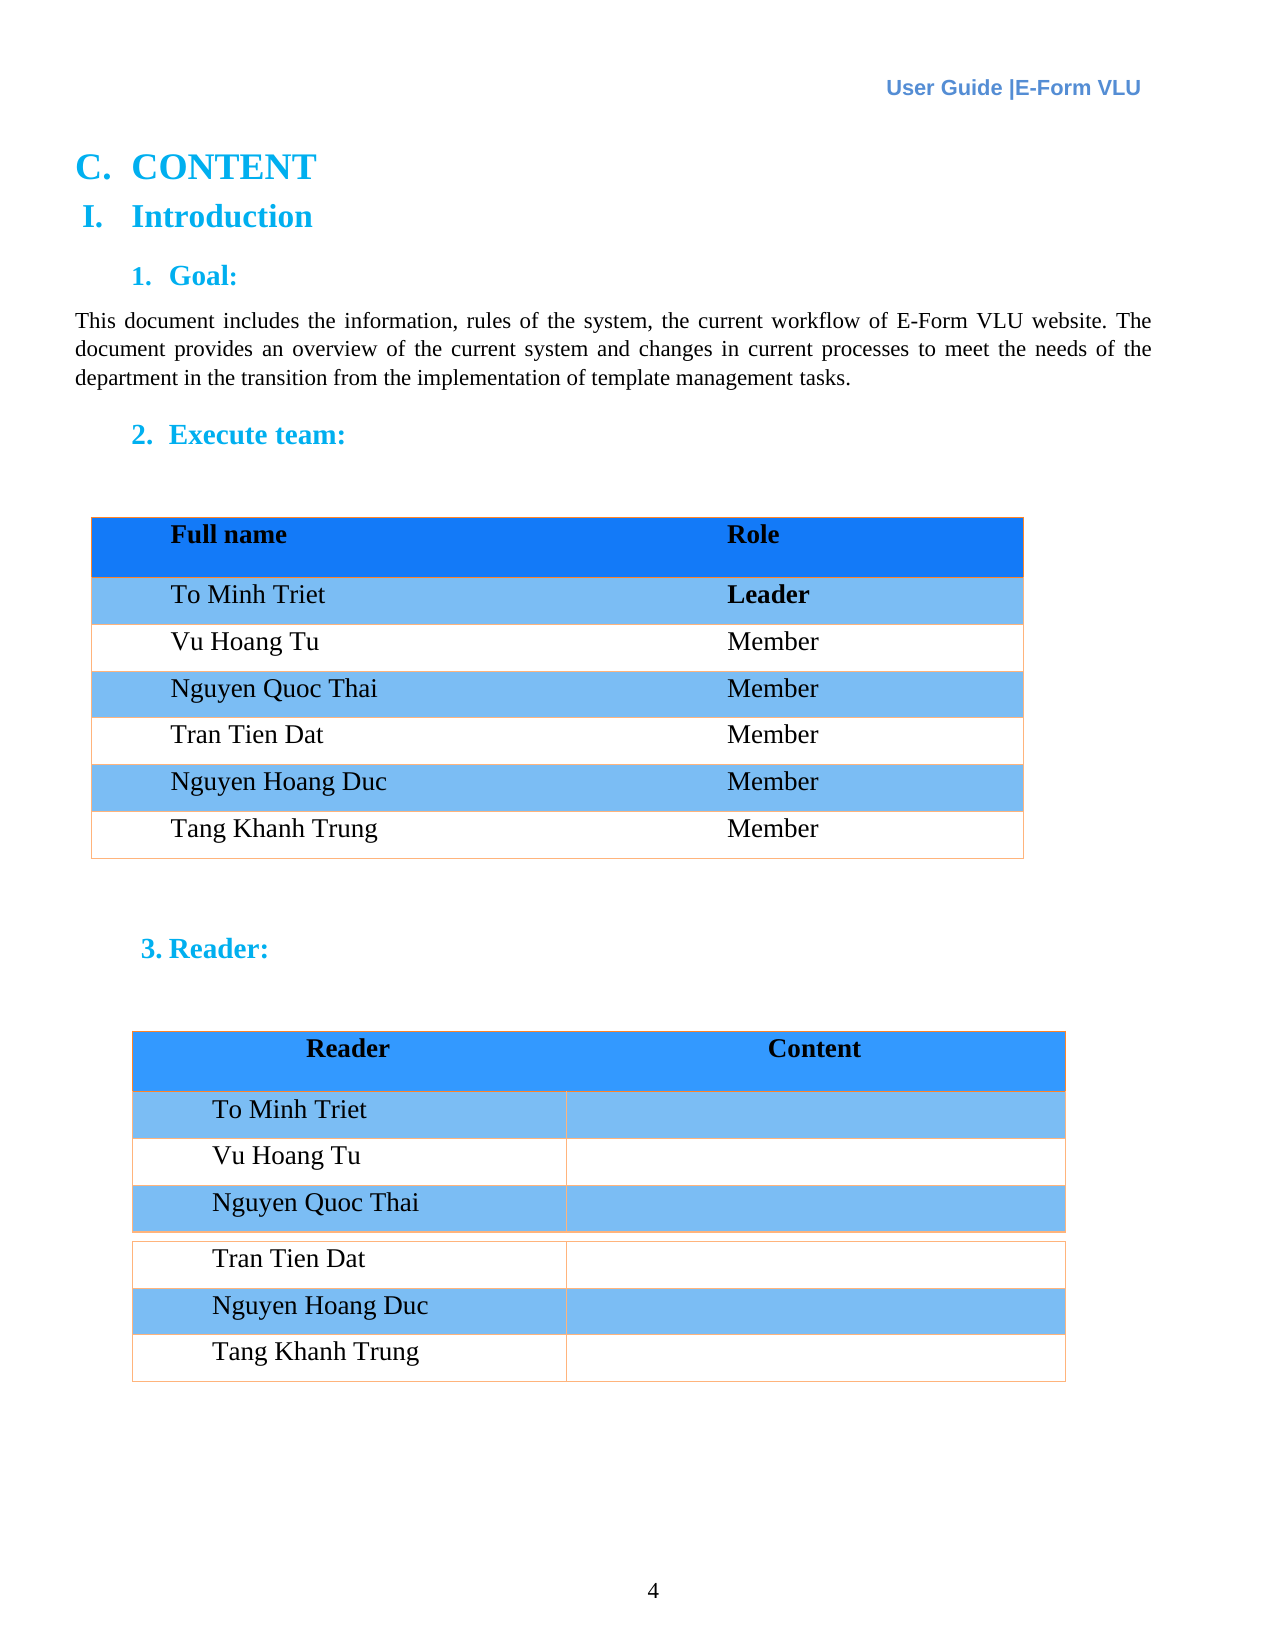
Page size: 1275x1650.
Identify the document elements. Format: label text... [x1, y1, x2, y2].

subtitle Reader: [141, 931, 1252, 965]
table_header Full name [92, 518, 586, 577]
table_cell [567, 1139, 1065, 1185]
table_cell Tang Khanh Trung [134, 1336, 565, 1380]
table_cell [567, 1186, 1065, 1231]
table_cell Nguyen Quoc Thai [92, 672, 586, 717]
table_cell Member [586, 765, 1023, 811]
table_header Role [586, 518, 1023, 577]
table_cell [567, 1335, 1065, 1381]
table_cell To Minh Triet [133, 1092, 566, 1138]
table_cell Nguyen Hoang Duc [133, 1289, 566, 1334]
table_cell Member [586, 672, 1023, 717]
subtitle Execute team: [131, 417, 1252, 451]
table_header Tran Tien Dat [133, 1242, 566, 1288]
subtitle Goal: [131, 258, 1252, 291]
table_cell Tang Khanh Trung [92, 812, 586, 857]
table_cell Nguyen Hoang Duc [92, 765, 586, 811]
table_cell [567, 1092, 1065, 1138]
table_cell Member [586, 625, 1023, 671]
table_cell Vu Hoang Tu [133, 1139, 566, 1185]
table_cell Nguyen Quoc Thai [133, 1186, 566, 1231]
text This document includes the information, rules of the system, the current workflow of E-Form VLU website. The document provides an overview of the current system and changes in current processes to meet the needs of the department in the transition from the implementation of template management tasks. [75, 307, 1153, 390]
table_cell [567, 1289, 1065, 1334]
table_header Content [566, 1032, 1065, 1091]
table_cell Member [586, 812, 1023, 857]
table_header Reader [133, 1032, 566, 1091]
table_cell Leader [586, 578, 1023, 624]
table_cell Tran Tien Dat [92, 718, 586, 764]
list CONTENT [75, 144, 1110, 187]
subtitle Introduction [103, 196, 1252, 234]
table_header [567, 1242, 1065, 1288]
table_cell Member [586, 718, 1023, 764]
table_cell To Minh Triet [92, 578, 586, 624]
table_cell Vu Hoang Tu [92, 625, 586, 671]
